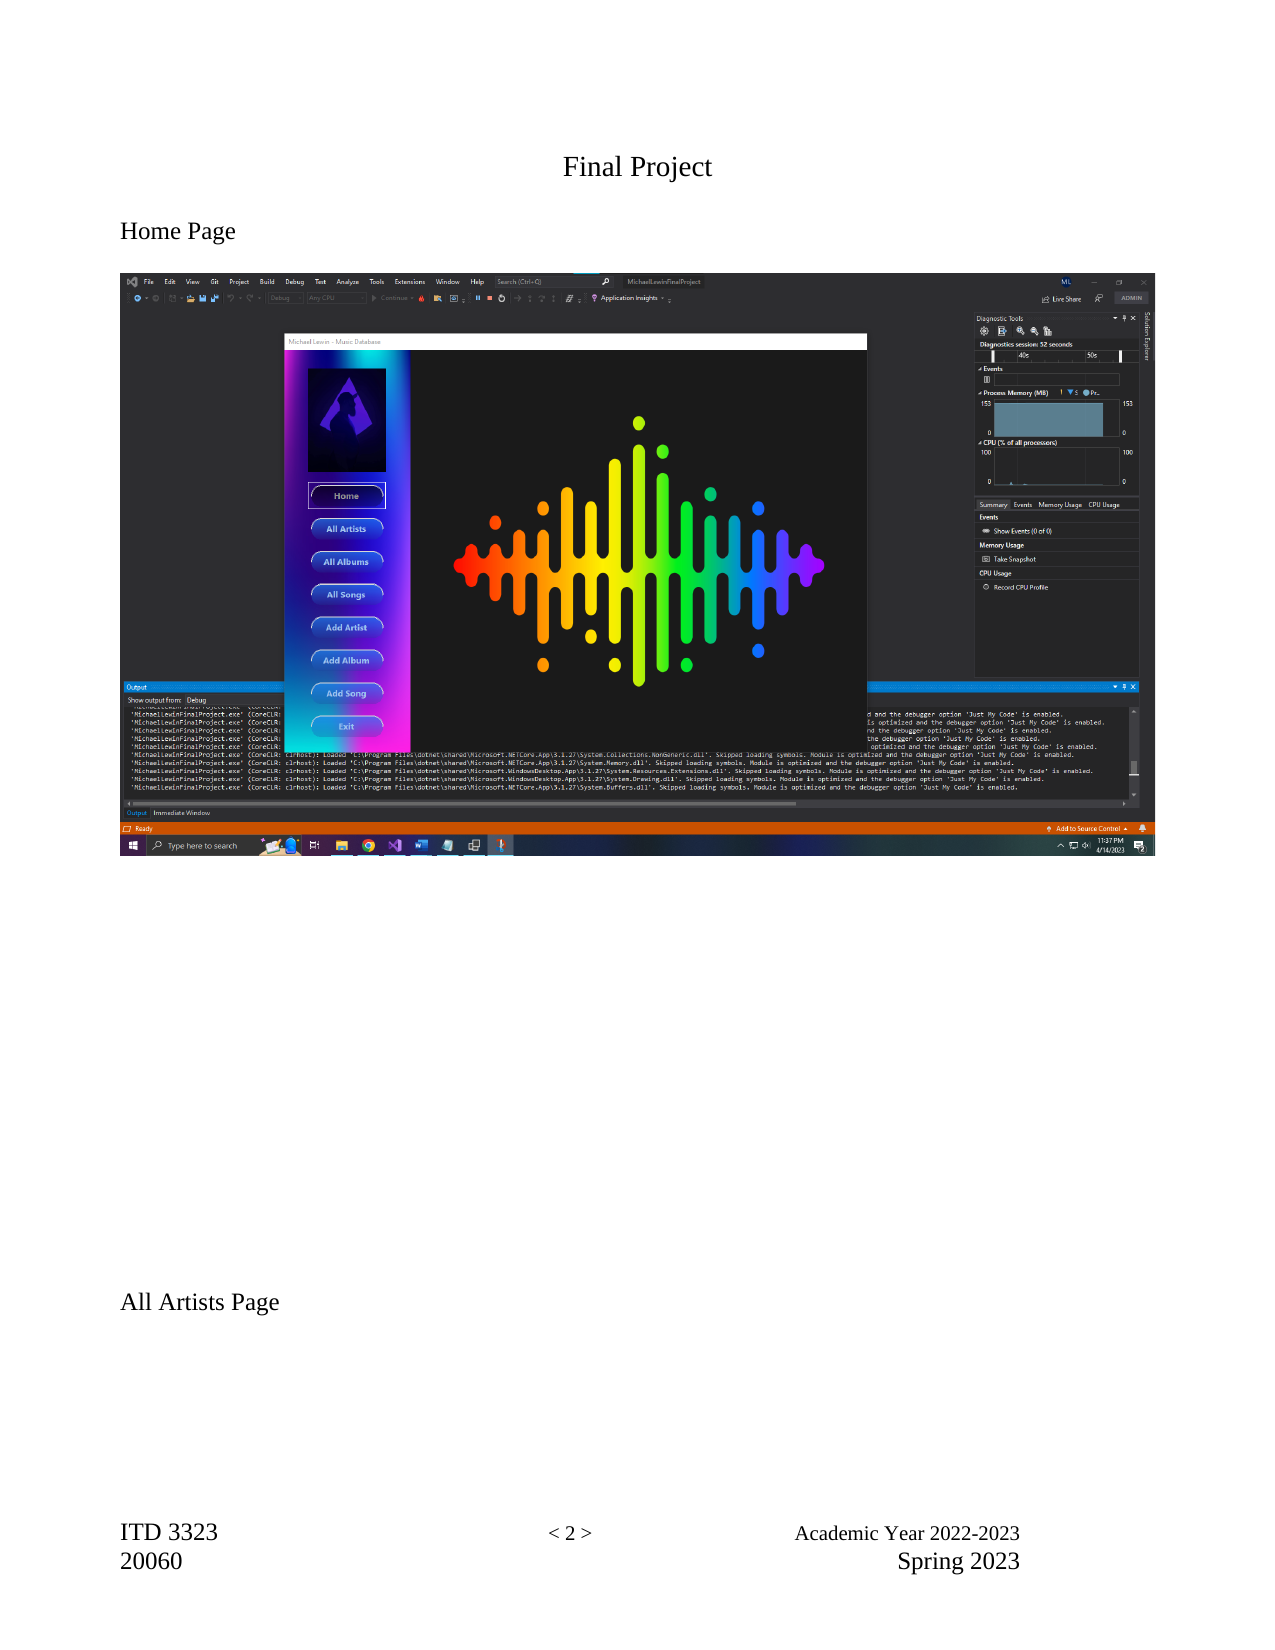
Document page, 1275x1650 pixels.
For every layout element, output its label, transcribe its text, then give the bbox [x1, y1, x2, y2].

picture [120, 273, 1155, 856]
text Home Page [120, 216, 1155, 244]
text Final Project [120, 149, 1155, 182]
text All Artists Page [120, 1287, 1155, 1316]
